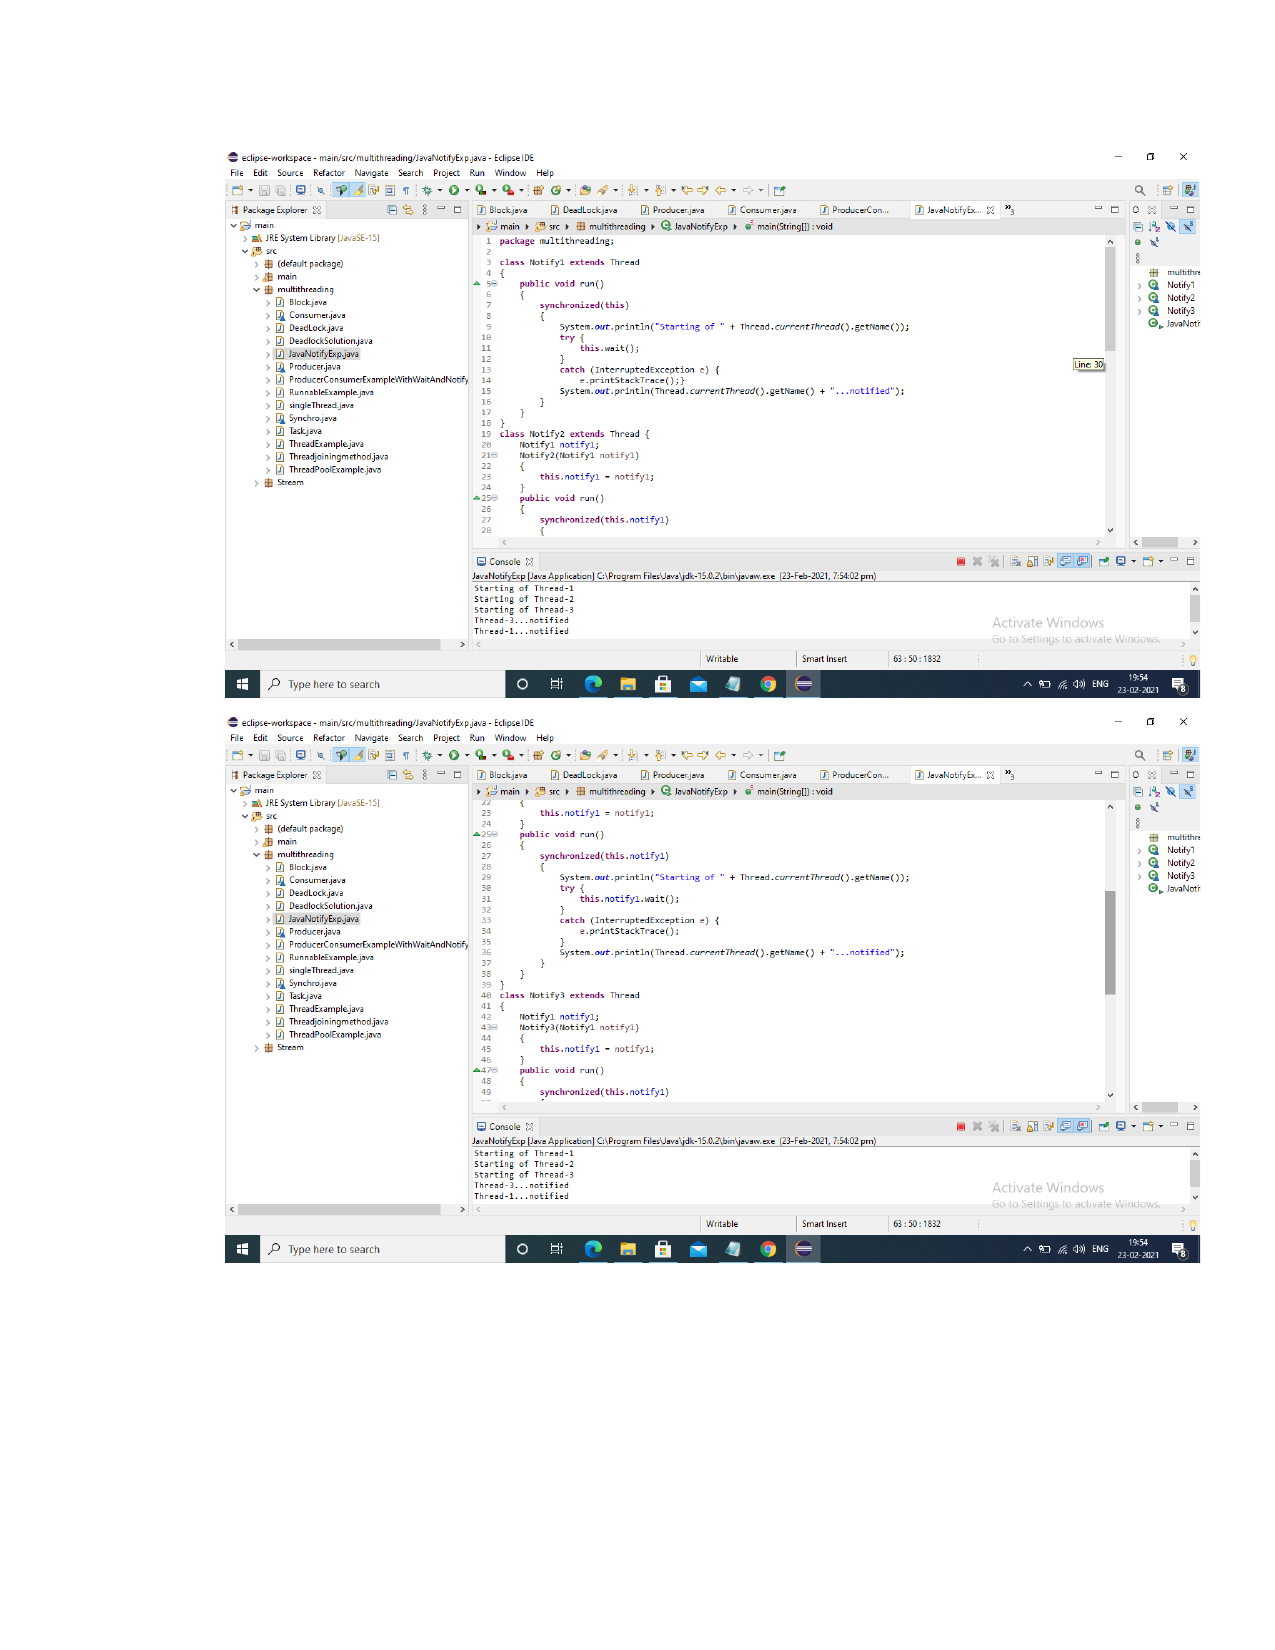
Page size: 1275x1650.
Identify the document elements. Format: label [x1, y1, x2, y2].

picture [225, 714, 1200, 1263]
picture [225, 150, 1200, 698]
